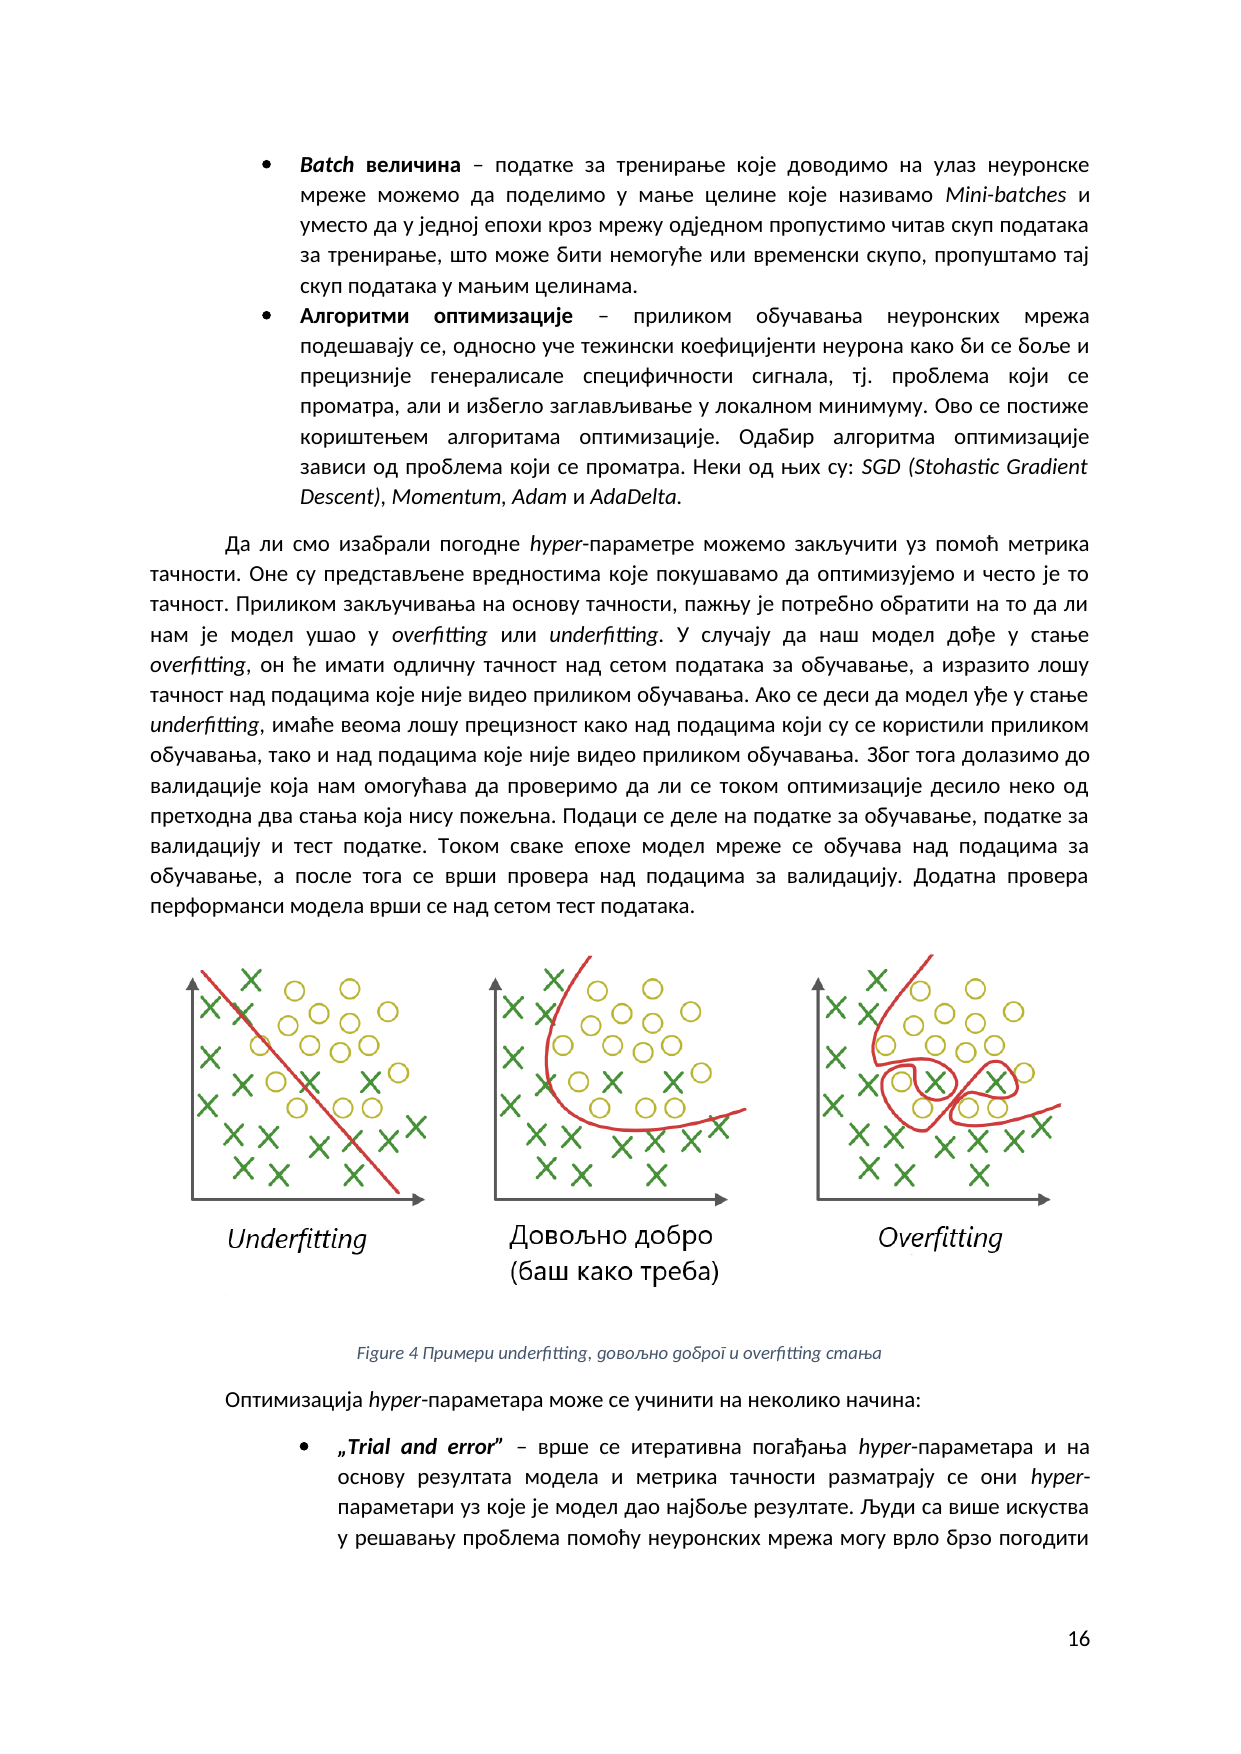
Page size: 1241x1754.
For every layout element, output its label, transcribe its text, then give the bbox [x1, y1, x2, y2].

list Batch величина – податке за тренирање које доводимо на улаз неуронске мреже можемо да поделимо у мање целине које називамо Mini-batches и уместо да у једној епохи кроз мрежу одједном пропустимо читав скуп података за тренирање, што може бити немогуће или временски скупо, пропуштамо тај скуп података у мањим целинама. [262, 150, 1090, 299]
picture [150, 938, 1088, 1323]
list Алгоритми оптимизације – приликом обучавања неуронских мрежа подешавају се, односно уче тежински коефицијенти неурона како би се боље и прецизније генералисале специфичности сигнала, тј. проблема који се проматра, али и избегло заглављивање у локалном минимуму. Ово се постиже кориштењем алгоритама оптимизације. Одабир алгоритма оптимизације зависи од проблема који се проматра. Неки од њих су: SGD (Stohastic Gradient Descent), Momentum, Adam и AdaDelta. [262, 301, 1090, 510]
text Оптимизација hyper-параметара може се учинити на неколико начина: [187, 1385, 1090, 1413]
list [300, 1432, 1090, 1551]
text Да ли смо изабрали погодне hyper-параметре можемо закључити уз помоћ метрика тачности. Оне су представљене вредностима које покушавамо да оптимизујемо и често је то тачност. Приликом закључивања на основу тачности, пажњу је потребно обратити на то да ли нам је модел ушао у overfitting или underfitting. У случају да наш модел дође у стање overfitting, он ће имати одличну тачност над сетом података за обучавање, а изразито лошу тачност над подацима које није видео приликом обучавања. Ако се деси да модел уђе у стање underfitting, имаће веома лошу прецизност како над подацима који су се користили приликом обучавања, тако и над подацима које није видео приликом обучавања. Због тога долазимо до валидације која нам омогућава да проверимо да ли се током оптимизације десило неко од претходна два стања која нису пожељна. Подаци се деле на податке за обучавање, податке за валидацију и тест податке. Током сваке епохе модел мреже се обучава над подацима за обучавање, а после тога се врши провера над подацима за валидацију. Додатна провера перформанси модела врши се над сетом тест података. [150, 529, 1090, 920]
